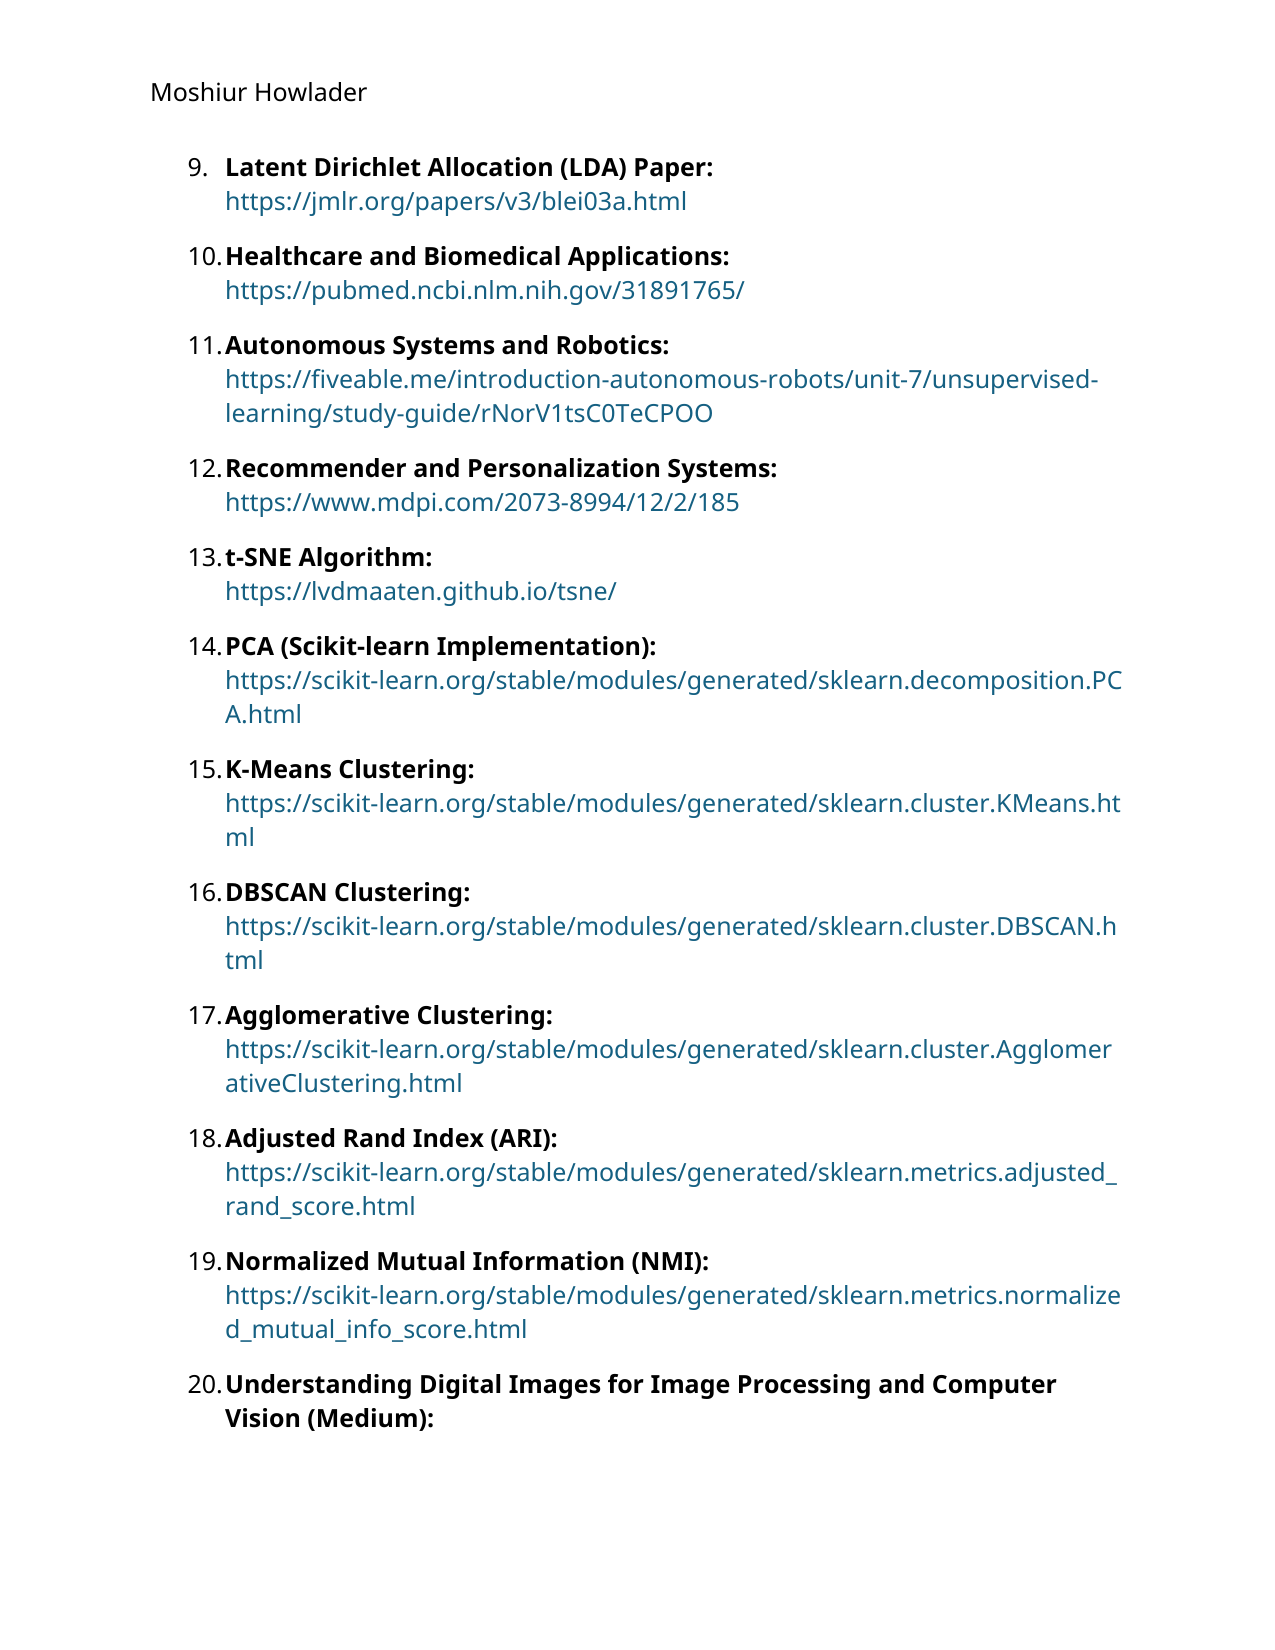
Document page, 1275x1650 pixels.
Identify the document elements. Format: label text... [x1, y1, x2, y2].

list t-SNE Algorithm: https://lvdmaaten.github.io/tsne/ [187, 540, 1125, 608]
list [187, 1367, 1125, 1435]
list K-Means Clustering: https://scikit-learn.org/stable/modules/generated/sklearn.cluster.KMeans.html [187, 752, 1125, 854]
list PCA (Scikit-learn Implementation): https://scikit-learn.org/stable/modules/generated/sklearn.decomposition.PCA.html [187, 629, 1125, 731]
list Autonomous Systems and Robotics: https://fiveable.me/introduction-autonomous-robots/unit-7/unsupervised-learning/study-guide/rNorV1tsC0TeCPOO [187, 328, 1125, 430]
list Healthcare and Biomedical Applications: https://pubmed.ncbi.nlm.nih.gov/31891765/ [187, 239, 1125, 307]
list Recommender and Personalization Systems: https://www.mdpi.com/2073-8994/12/2/185 [187, 451, 1125, 519]
list DBSCAN Clustering: https://scikit-learn.org/stable/modules/generated/sklearn.cluster.DBSCAN.html [187, 875, 1125, 977]
list Adjusted Rand Index (ARI): https://scikit-learn.org/stable/modules/generated/sklearn.metrics.adjusted_rand_score.html [187, 1121, 1125, 1223]
list Normalized Mutual Information (NMI): https://scikit-learn.org/stable/modules/generated/sklearn.metrics.normalized_mutual_info_score.html [187, 1244, 1125, 1346]
list Agglomerative Clustering: https://scikit-learn.org/stable/modules/generated/sklearn.cluster.AgglomerativeClustering.html [187, 998, 1125, 1100]
list Latent Dirichlet Allocation (LDA) Paper: https://jmlr.org/papers/v3/blei03a.html [187, 150, 1125, 218]
